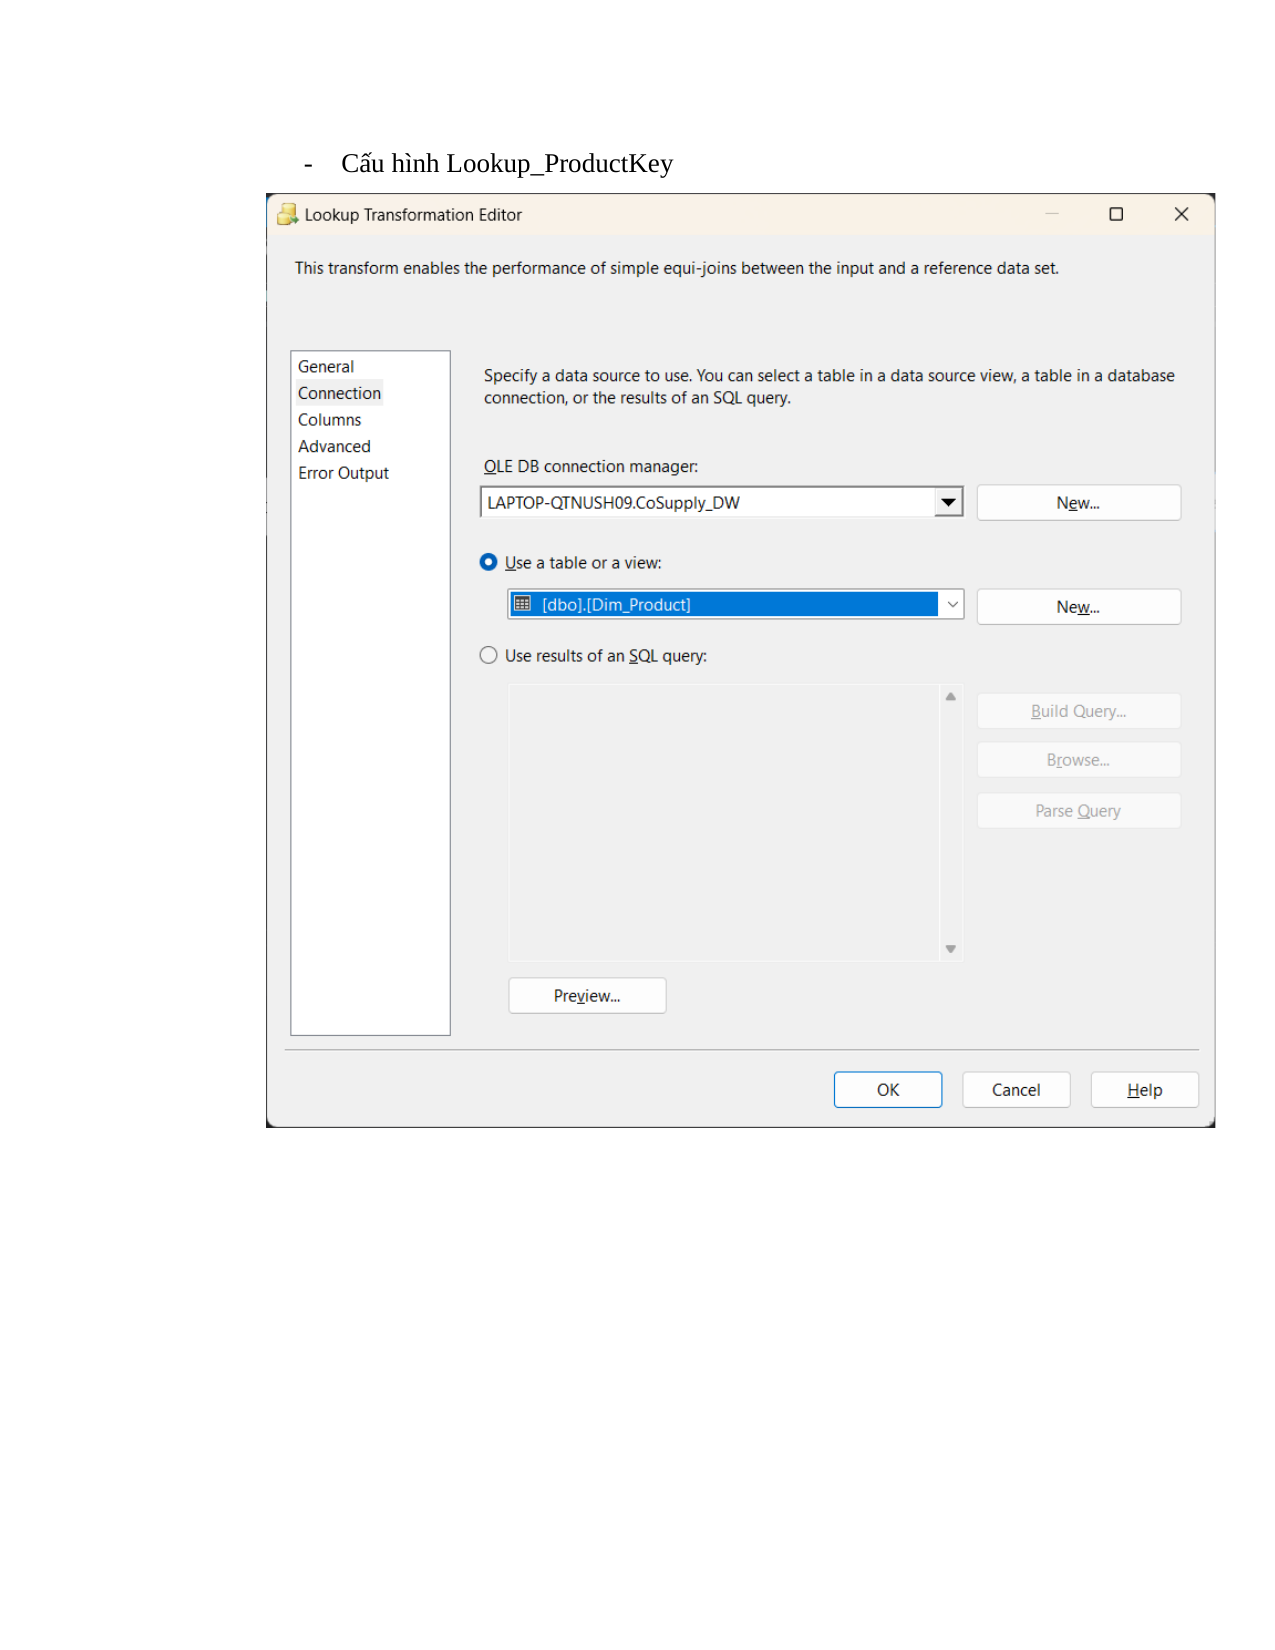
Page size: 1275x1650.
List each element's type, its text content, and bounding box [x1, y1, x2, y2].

list Cấu hình Lookup_ProductKey [303, 147, 1156, 178]
picture [266, 193, 1216, 1128]
